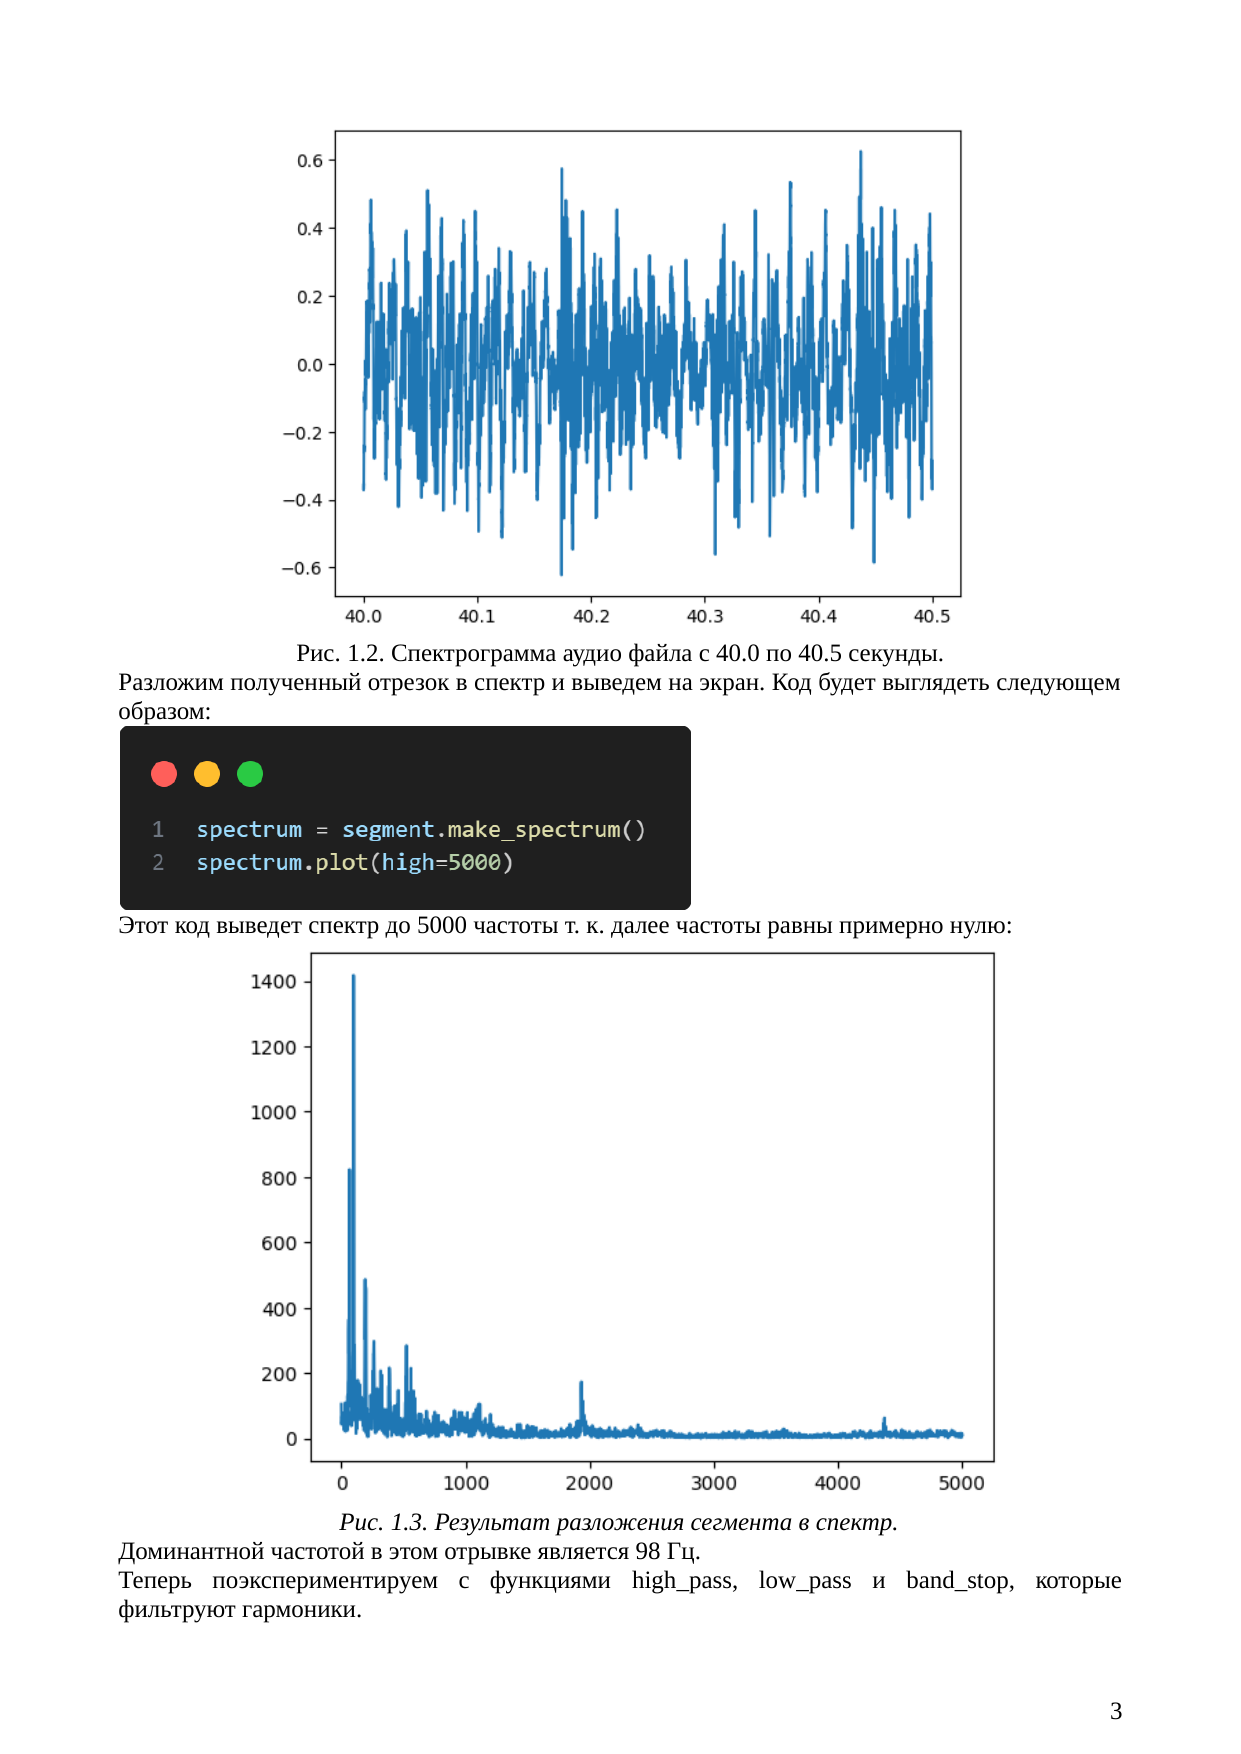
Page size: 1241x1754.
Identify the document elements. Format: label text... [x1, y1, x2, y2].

text Рис. 1.2. Спектрограмма аудио файла с 40.0 по 40.5 секунды. [118, 638, 1122, 667]
text Доминантной частотой в этом отрывке является 98 Гц. [118, 1536, 1122, 1565]
picture [268, 118, 973, 639]
picture [118, 724, 692, 911]
text Этот код выведет спектр до 5000 частоты т. к. далее частоты равны примерно нулю: [118, 911, 1122, 939]
picture [235, 939, 1006, 1508]
text Теперь поэкспериментируем с функциями high_pass, low_pass и band_stop, которые фильтруют гармоники. [118, 1565, 1122, 1622]
text Рис. 1.3. Результат разложения сегмента в спектр. [118, 1507, 1122, 1536]
text Разложим полученный отрезок в спектр и выведем на экран. Код будет выглядеть следующем образом: [118, 667, 1122, 725]
